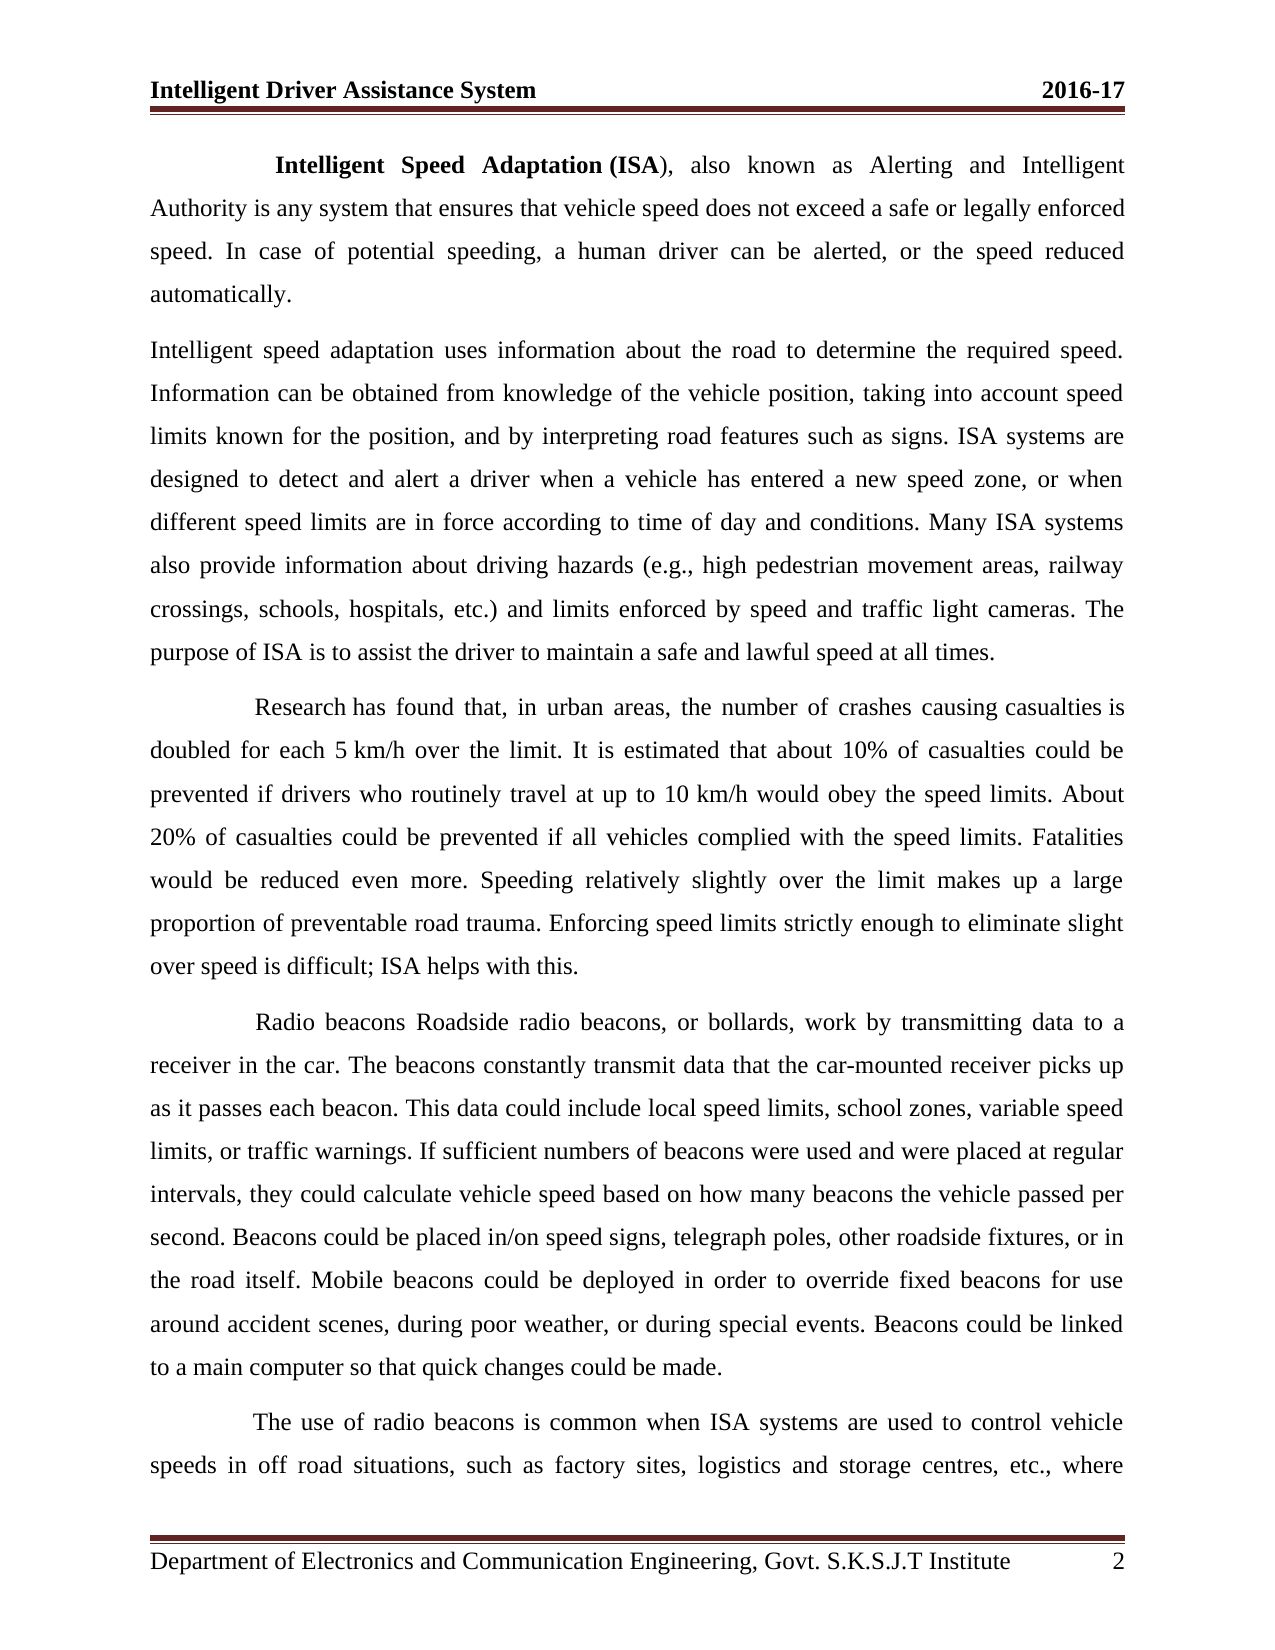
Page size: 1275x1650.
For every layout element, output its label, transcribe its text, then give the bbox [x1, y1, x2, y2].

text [150, 1407, 1125, 1479]
text Intelligent speed adaptation uses information about the road to determine the required speed. Information can be obtained from knowledge of the vehicle position, taking into account speed limits known for the position, and by interpreting road features such as signs. ISA systems are designed to detect and alert a driver when a vehicle has entered a new speed zone, or when different speed limits are in force according to time of day and conditions. Many ISA systems also provide information about driving hazards (e.g., high pedestrian movement areas, railway crossings, schools, hospitals, etc.) and limits enforced by speed and traffic light cameras. The purpose of ISA is to assist the driver to maintain a safe and lawful speed at all times. [150, 335, 1125, 666]
text Radio beacons Roadside radio beacons, or bollards, work by transmitting data to a receiver in the car. The beacons constantly transmit data that the car-mounted receiver picks up as it passes each beacon. This data could include local speed limits, school zones, variable speed limits, or traffic warnings. If sufficient numbers of beacons were used and were placed at regular intervals, they could calculate vehicle speed based on how many beacons the vehicle passed per second. Beacons could be placed in/on speed signs, telegraph poles, other roadside fixtures, or in the road itself. Mobile beacons could be deployed in order to override fixed beacons for use around accident scenes, during poor weather, or during special events. Beacons could be linked to a main computer so that quick changes could be made. [150, 1007, 1125, 1381]
text Research has found that, in urban areas, the number of crashes causing casualties is doubled for each 5 km/h over the limit. It is estimated that about 10% of casualties could be prevented if drivers who routinely travel at up to 10 km/h would obey the speed limits. About 20% of casualties could be prevented if all vehicles complied with the speed limits. Fatalities would be reduced even more. Speeding relatively slightly over the limit makes up a large proportion of preventable road trauma. Enforcing speed limits strictly enough to eliminate slight over speed is difficult; ISA helps with this. [150, 692, 1125, 980]
text Intelligent Speed Adaptation (ISA), also known as Alerting and Intelligent Authority is any system that ensures that vehicle speed does not exceed a safe or legally enforced speed. In case of potential speeding, a human driver can be alerted, or the speed reduced automatically. [150, 150, 1125, 308]
